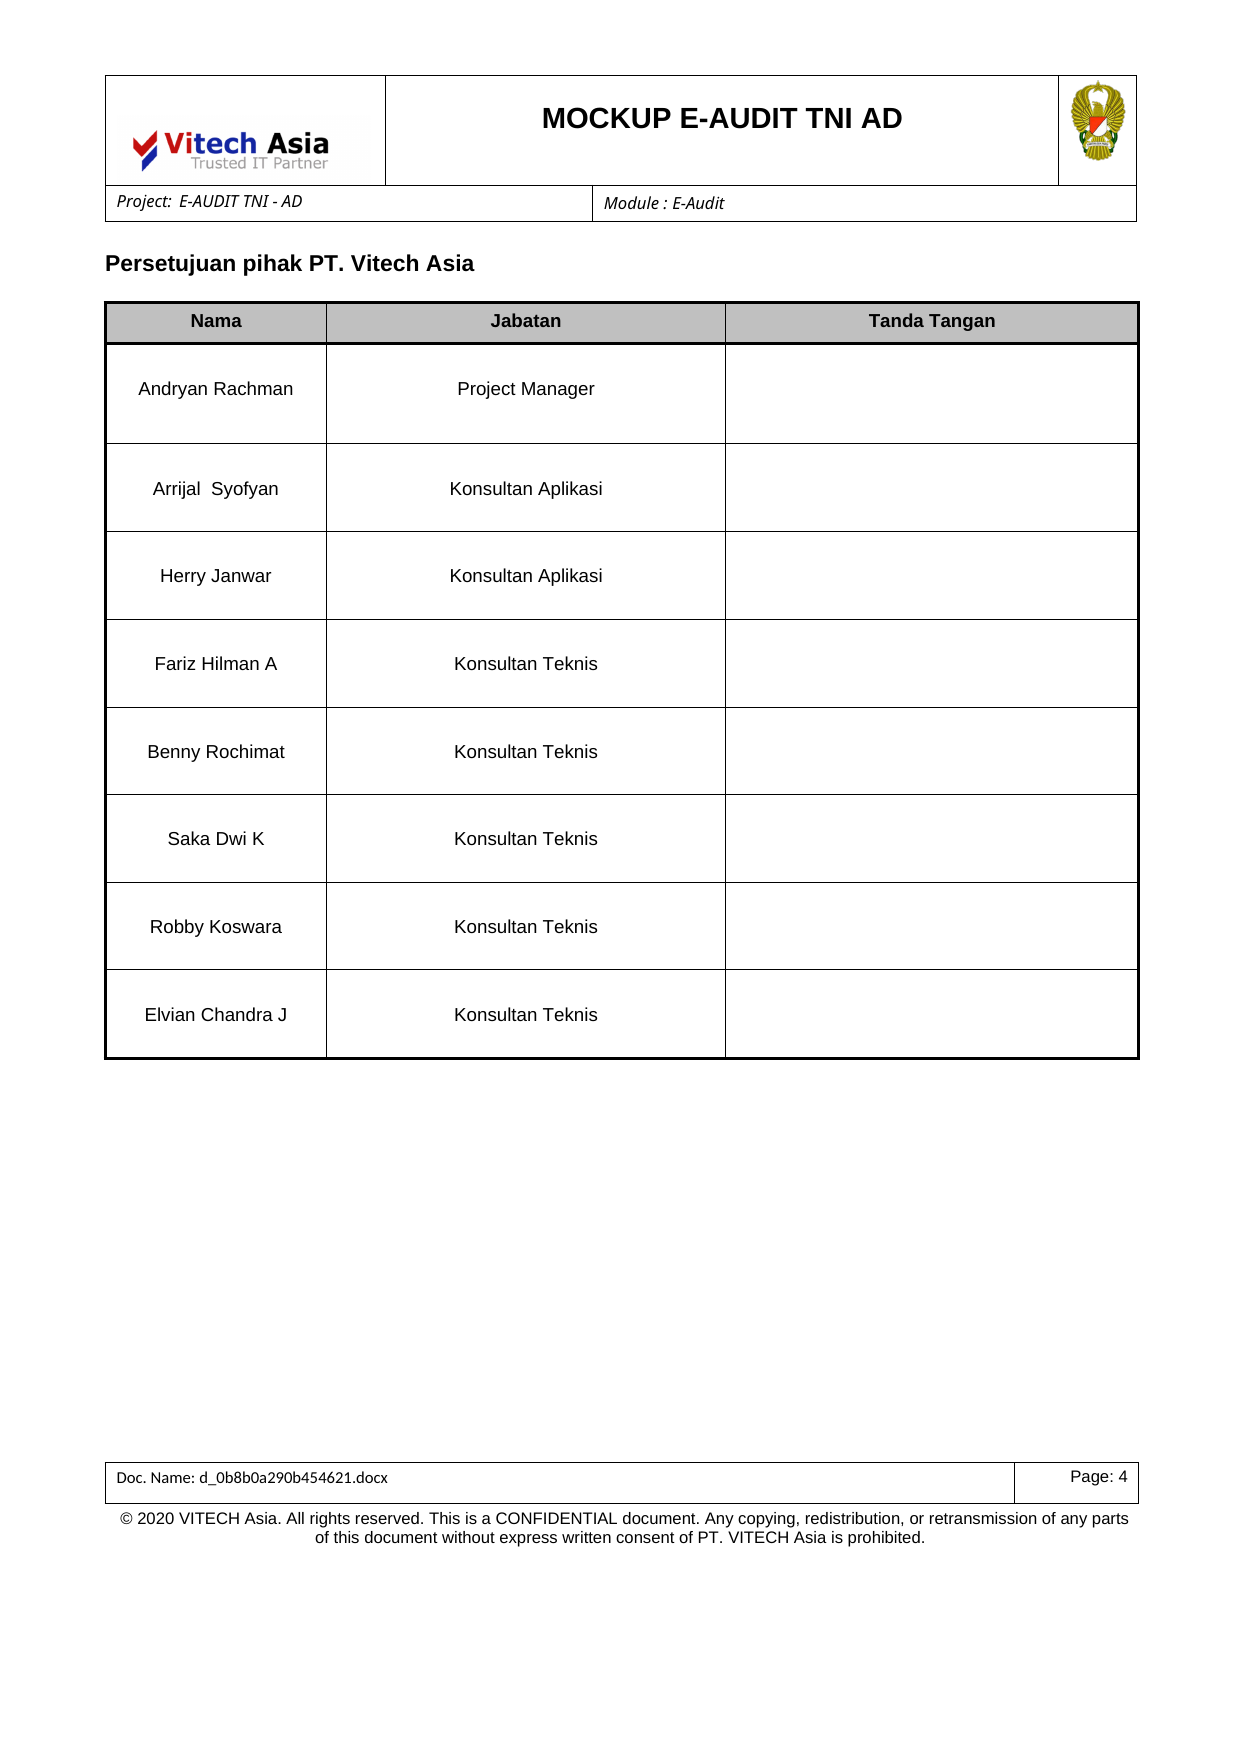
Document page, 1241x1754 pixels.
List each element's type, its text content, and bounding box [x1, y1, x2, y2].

table_cell [726, 620, 1137, 707]
table_cell Herry Janwar [107, 532, 326, 619]
table_cell Konsultan Teknis [327, 970, 725, 1057]
picture [116, 115, 372, 185]
table_cell Andryan Rachman [107, 345, 326, 443]
table_cell [726, 444, 1137, 531]
table_header Nama [107, 304, 326, 342]
table_header Jabatan [327, 304, 725, 342]
table_cell [726, 883, 1137, 969]
table_cell Robby Koswara [107, 883, 326, 969]
picture [1063, 77, 1132, 164]
table_cell Konsultan Aplikasi [327, 532, 725, 619]
table_header Tanda Tangan [726, 304, 1137, 342]
table_cell [726, 345, 1137, 443]
table_cell Arrijal Syofyan [107, 444, 326, 531]
table_cell Konsultan Teknis [327, 708, 725, 794]
table_cell Konsultan Teknis [327, 883, 725, 969]
table_cell [726, 532, 1137, 619]
table_cell [726, 795, 1137, 882]
table_cell [726, 970, 1137, 1057]
text Persetujuan pihak PT. Vitech Asia [105, 250, 1135, 276]
table_cell Konsultan Teknis [327, 620, 725, 707]
table_cell Saka Dwi K [107, 795, 326, 882]
table_cell Konsultan Aplikasi [327, 444, 725, 531]
table_cell Project Manager [327, 345, 725, 443]
table_cell Elvian Chandra J [107, 970, 326, 1057]
table_cell Fariz Hilman A [107, 620, 326, 707]
table_cell Konsultan Teknis [327, 795, 725, 882]
table_cell [726, 708, 1137, 794]
table_cell Benny Rochimat [107, 708, 326, 794]
